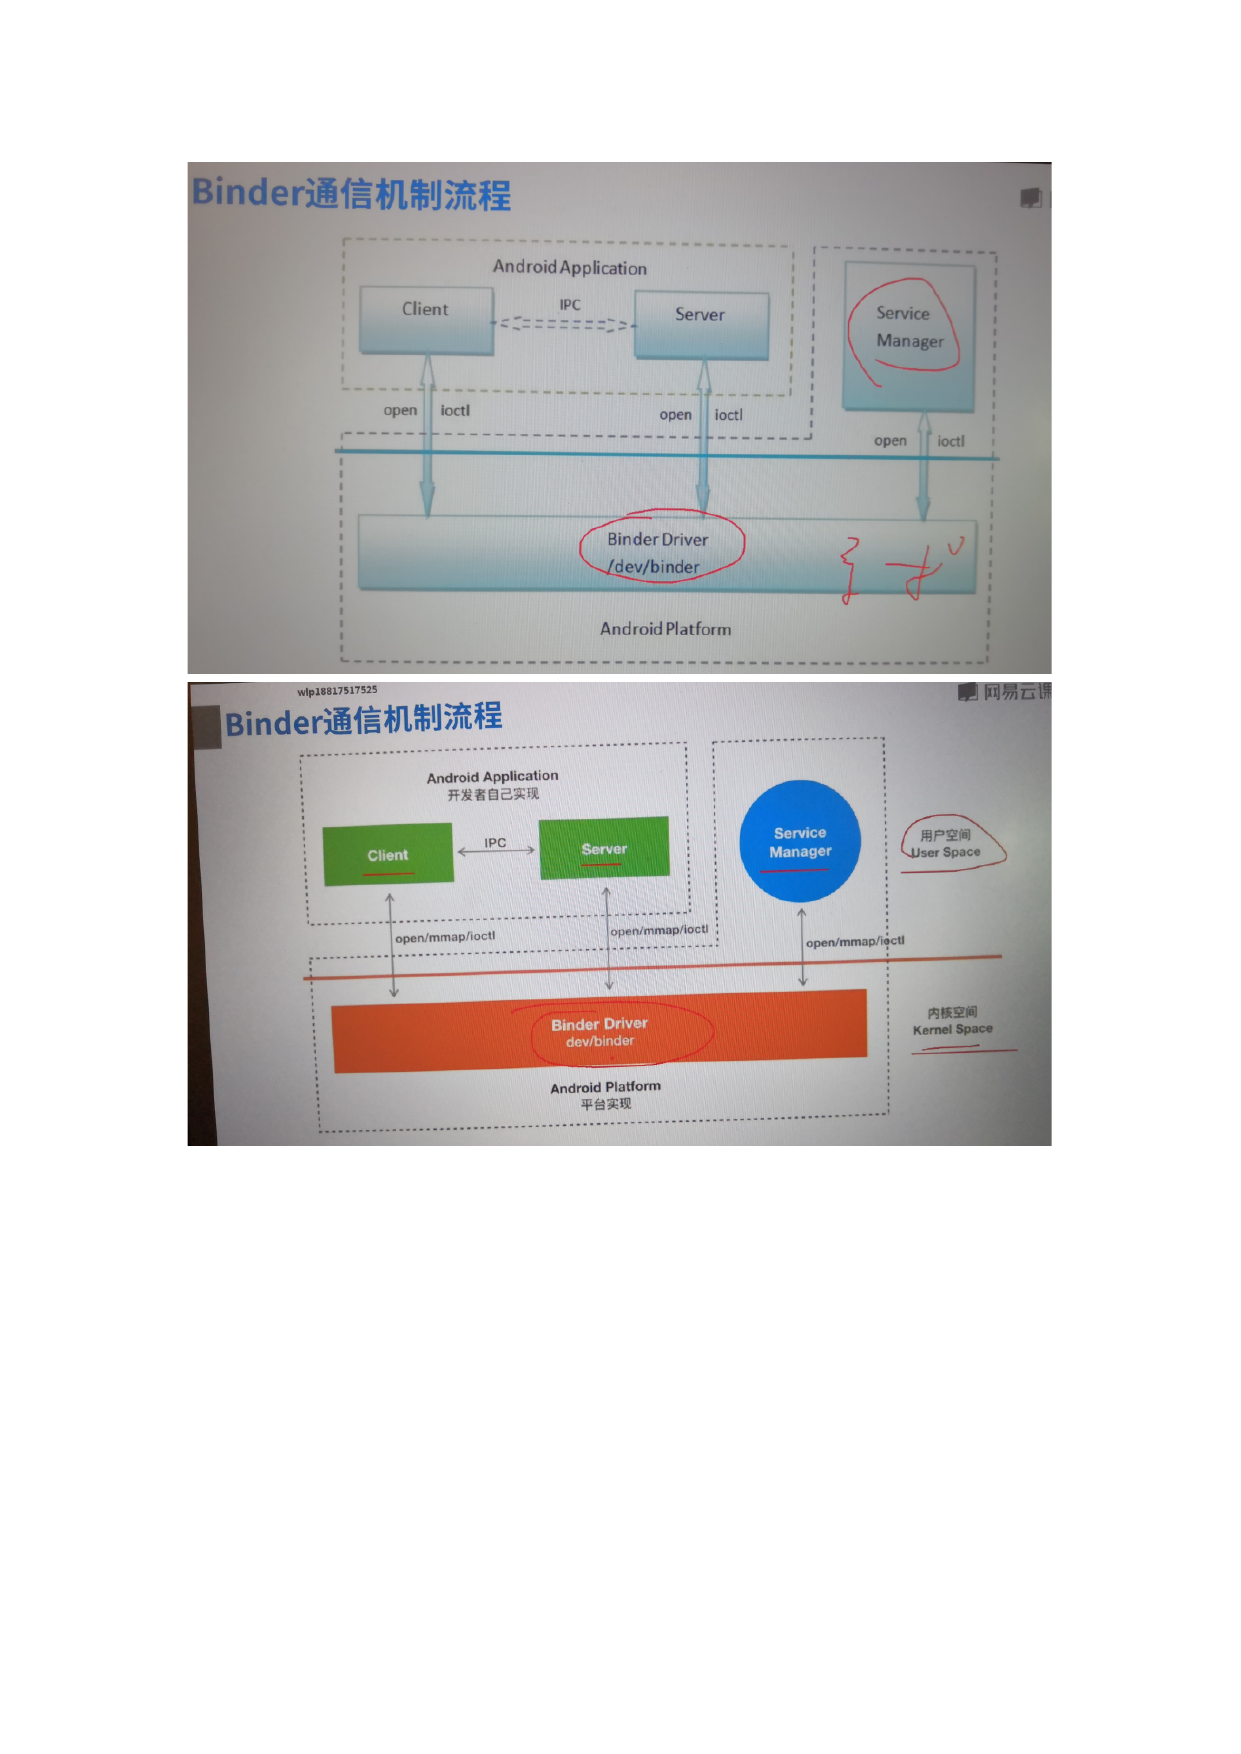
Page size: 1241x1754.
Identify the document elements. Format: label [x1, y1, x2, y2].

picture [187, 162, 1052, 674]
picture [187, 682, 1052, 1146]
